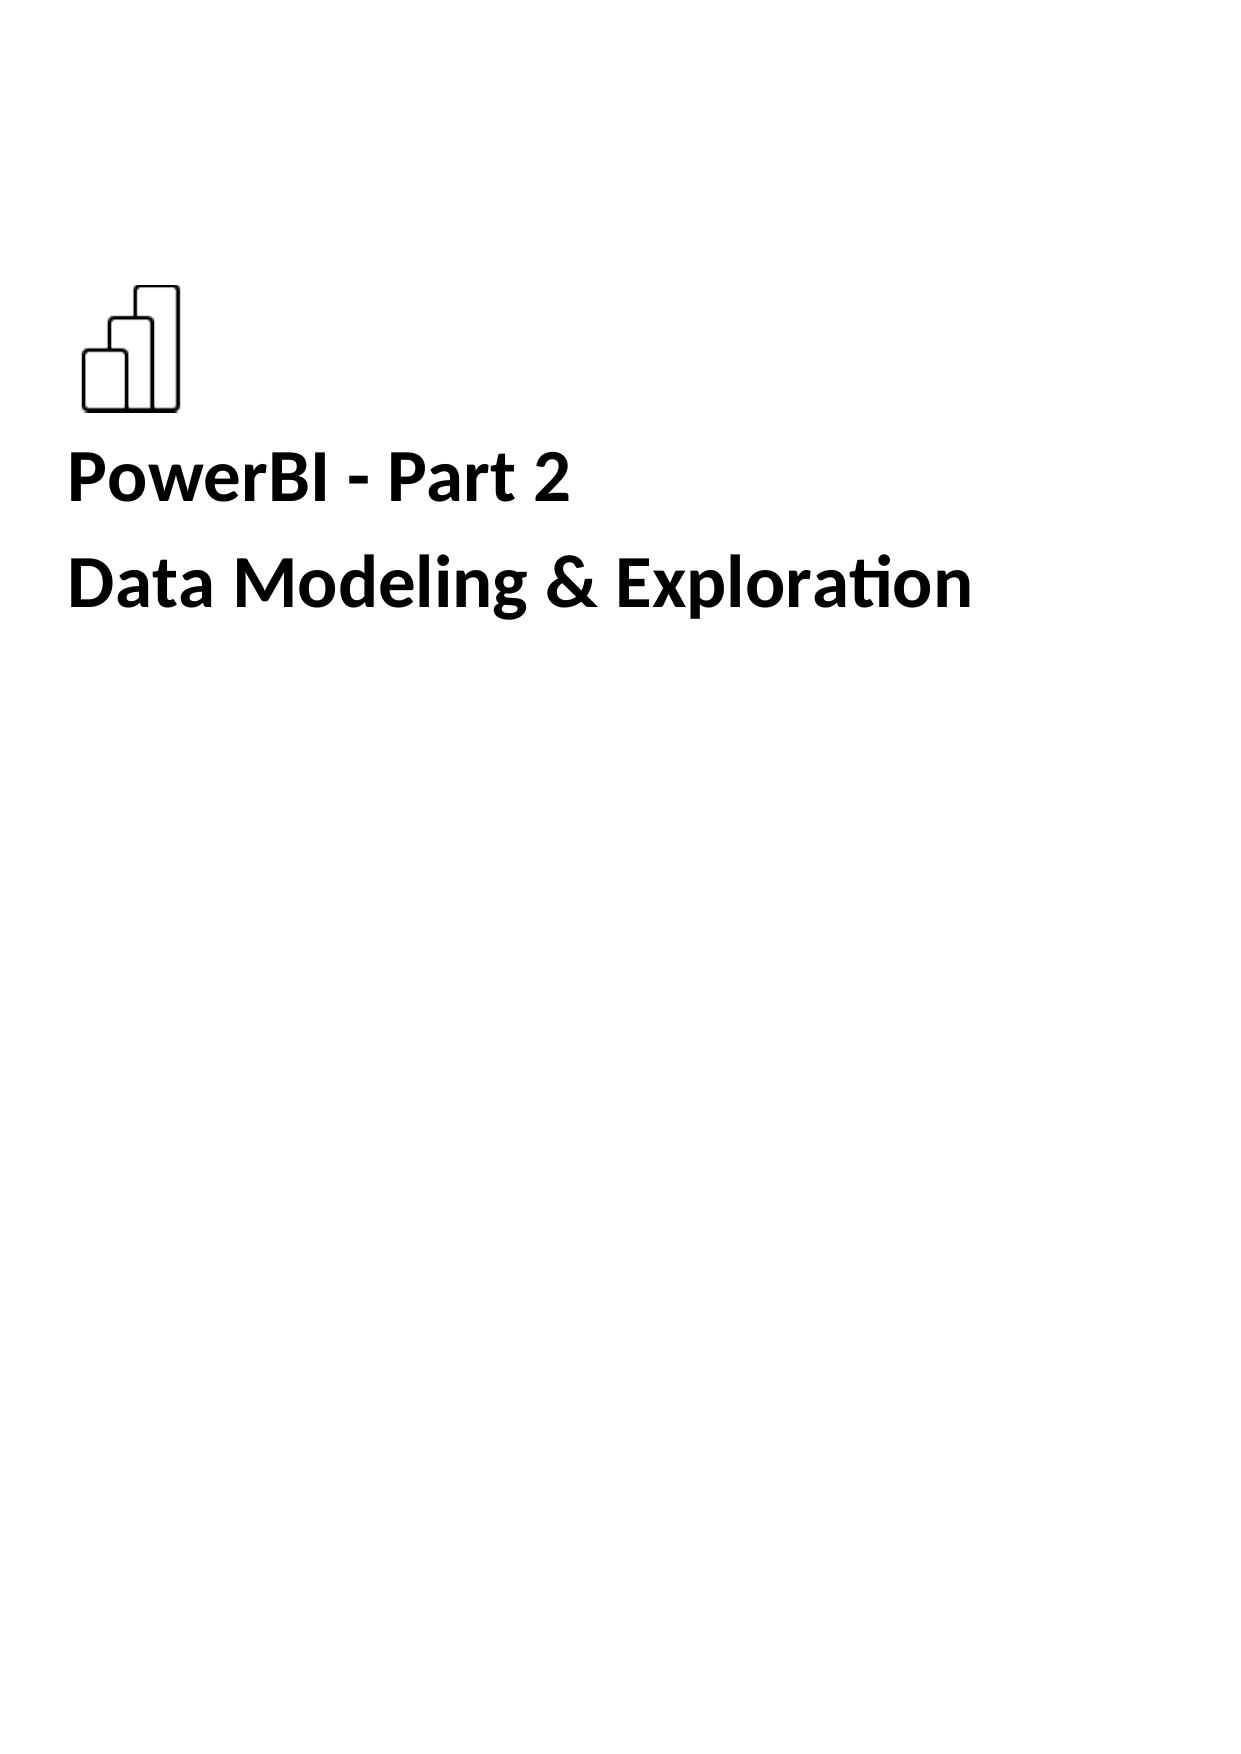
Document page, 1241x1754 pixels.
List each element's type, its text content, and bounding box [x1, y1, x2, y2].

title Data Modeling & Exploration [68, 535, 1240, 626]
picture [67, 285, 196, 413]
title PowerBI - Part 2 [68, 432, 1240, 518]
